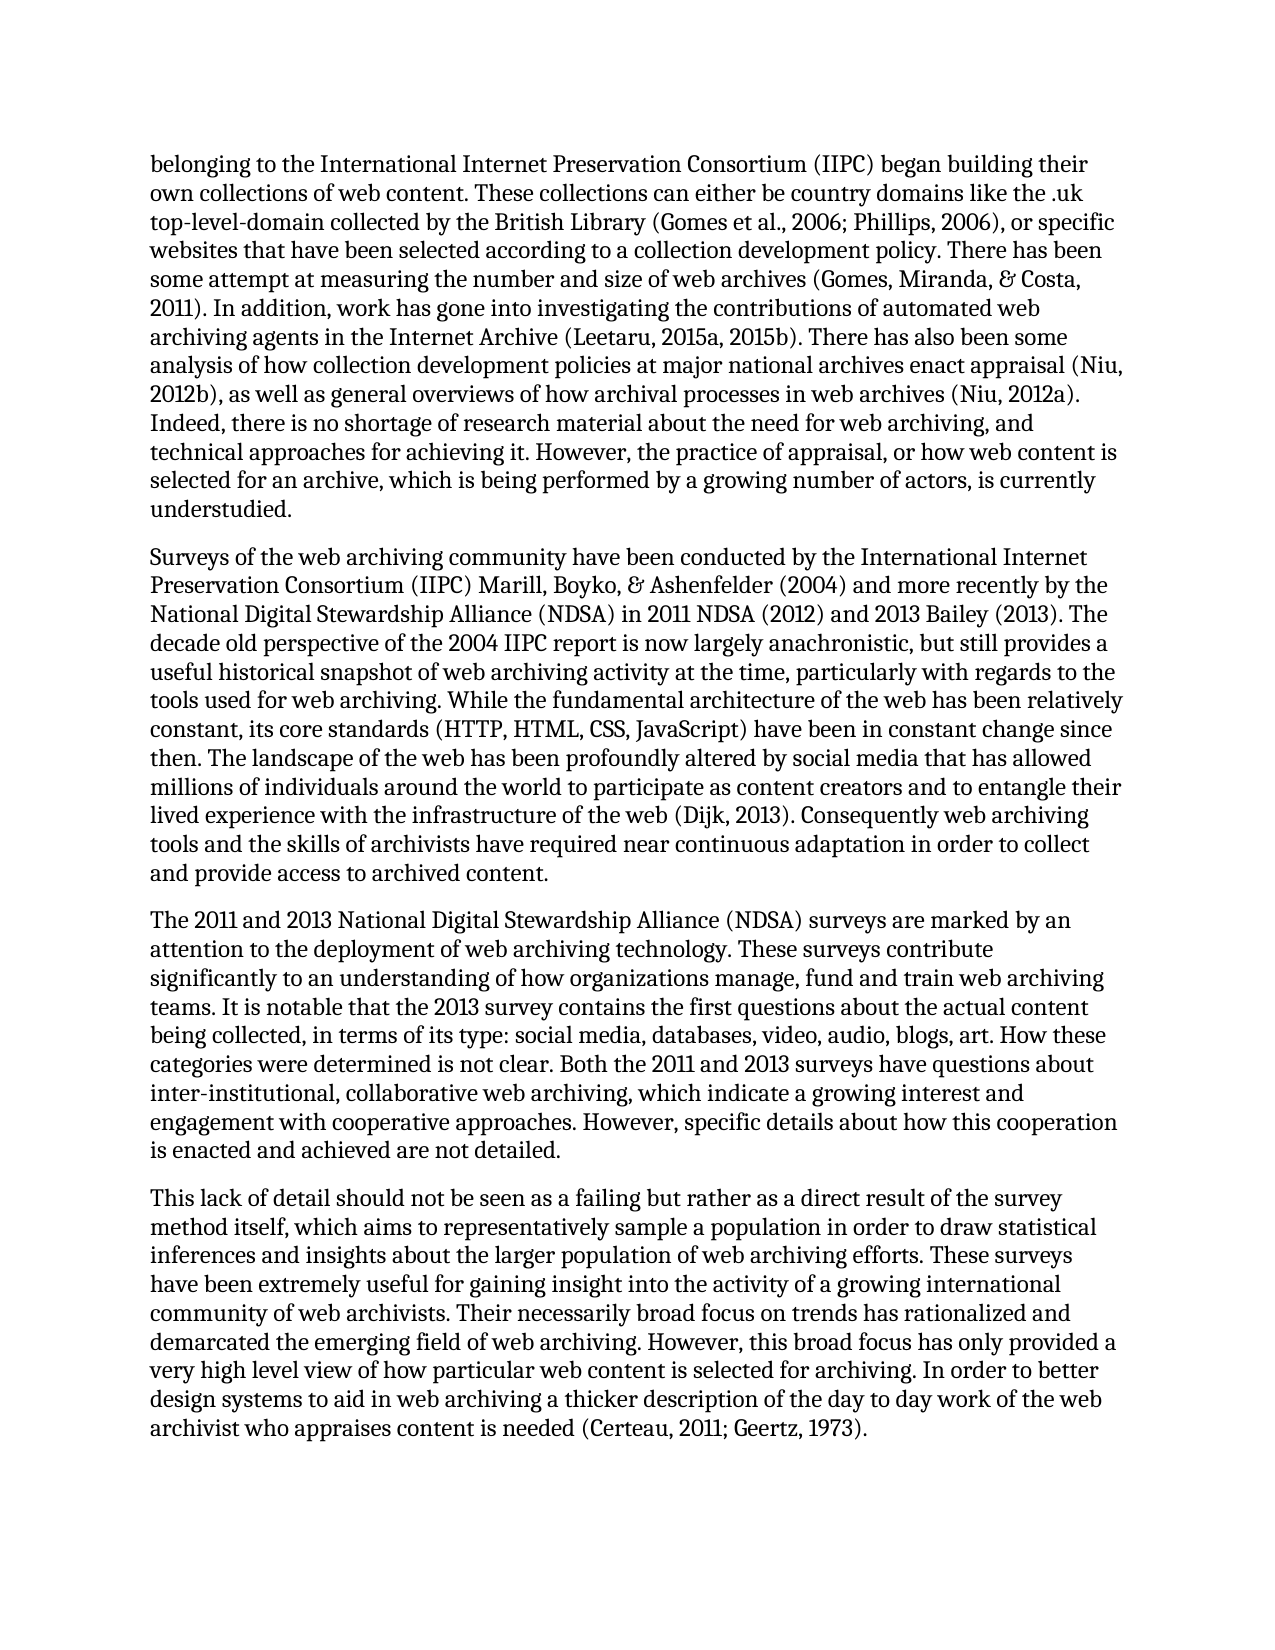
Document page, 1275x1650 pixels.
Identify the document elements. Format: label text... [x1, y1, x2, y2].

text The 2011 and 2013 National Digital Stewardship Alliance (NDSA) surveys are marked by an attention to the deployment of web archiving technology. These surveys contribute significantly to an understanding of how organizations manage, fund and train web archiving teams. It is notable that the 2013 survey contains the first questions about the actual content being collected, in terms of its type: social media, databases, video, audio, blogs, art. How these categories were determined is not clear. Both the 2011 and 2013 surveys have questions about inter-institutional, collaborative web archiving, which indicate a growing interest and engagement with cooperative approaches. However, specific details about how this cooperation is enacted and achieved are not detailed. [150, 906, 1125, 1165]
text Surveys of the web archiving community have been conducted by the International Internet Preservation Consortium (IIPC) Marill, Boyko, & Ashenfelder (2004) and more recently by the National Digital Stewardship Alliance (NDSA) in 2011 NDSA (2012) and 2013 Bailey (2013). The decade old perspective of the 2004 IIPC report is now largely anachronistic, but still provides a useful historical snapshot of web archiving activity at the time, particularly with regards to the tools used for web archiving. While the fundamental architecture of the web has been relatively constant, its core standards (HTTP, HTML, CSS, JavaScript) have been in constant change since then. The landscape of the web has been profoundly altered by social media that has allowed millions of individuals around the world to participate as content creators and to entangle their lived experience with the infrastructure of the web (Dijk, 2013). Consequently web archiving tools and the skills of archivists have required near continuous adaptation in order to collect and provide access to archived content. [150, 542, 1125, 887]
text This lack of detail should not be seen as a failing but rather as a direct result of the survey method itself, which aims to representatively sample a population in order to draw statistical inferences and insights about the larger population of web archiving efforts. These surveys have been extremely useful for gaining insight into the activity of a growing international community of web archivists. Their necessarily broad focus on trends has rationalized and demarcated the emerging field of web archiving. However, this broad focus has only provided a very high level view of how particular web content is selected for archiving. In order to better design systems to aid in web archiving a thicker description of the day to day work of the web archivist who appraises content is needed (Certeau, 2011; Geertz, 1973). [150, 1184, 1125, 1442]
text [150, 150, 1125, 524]
